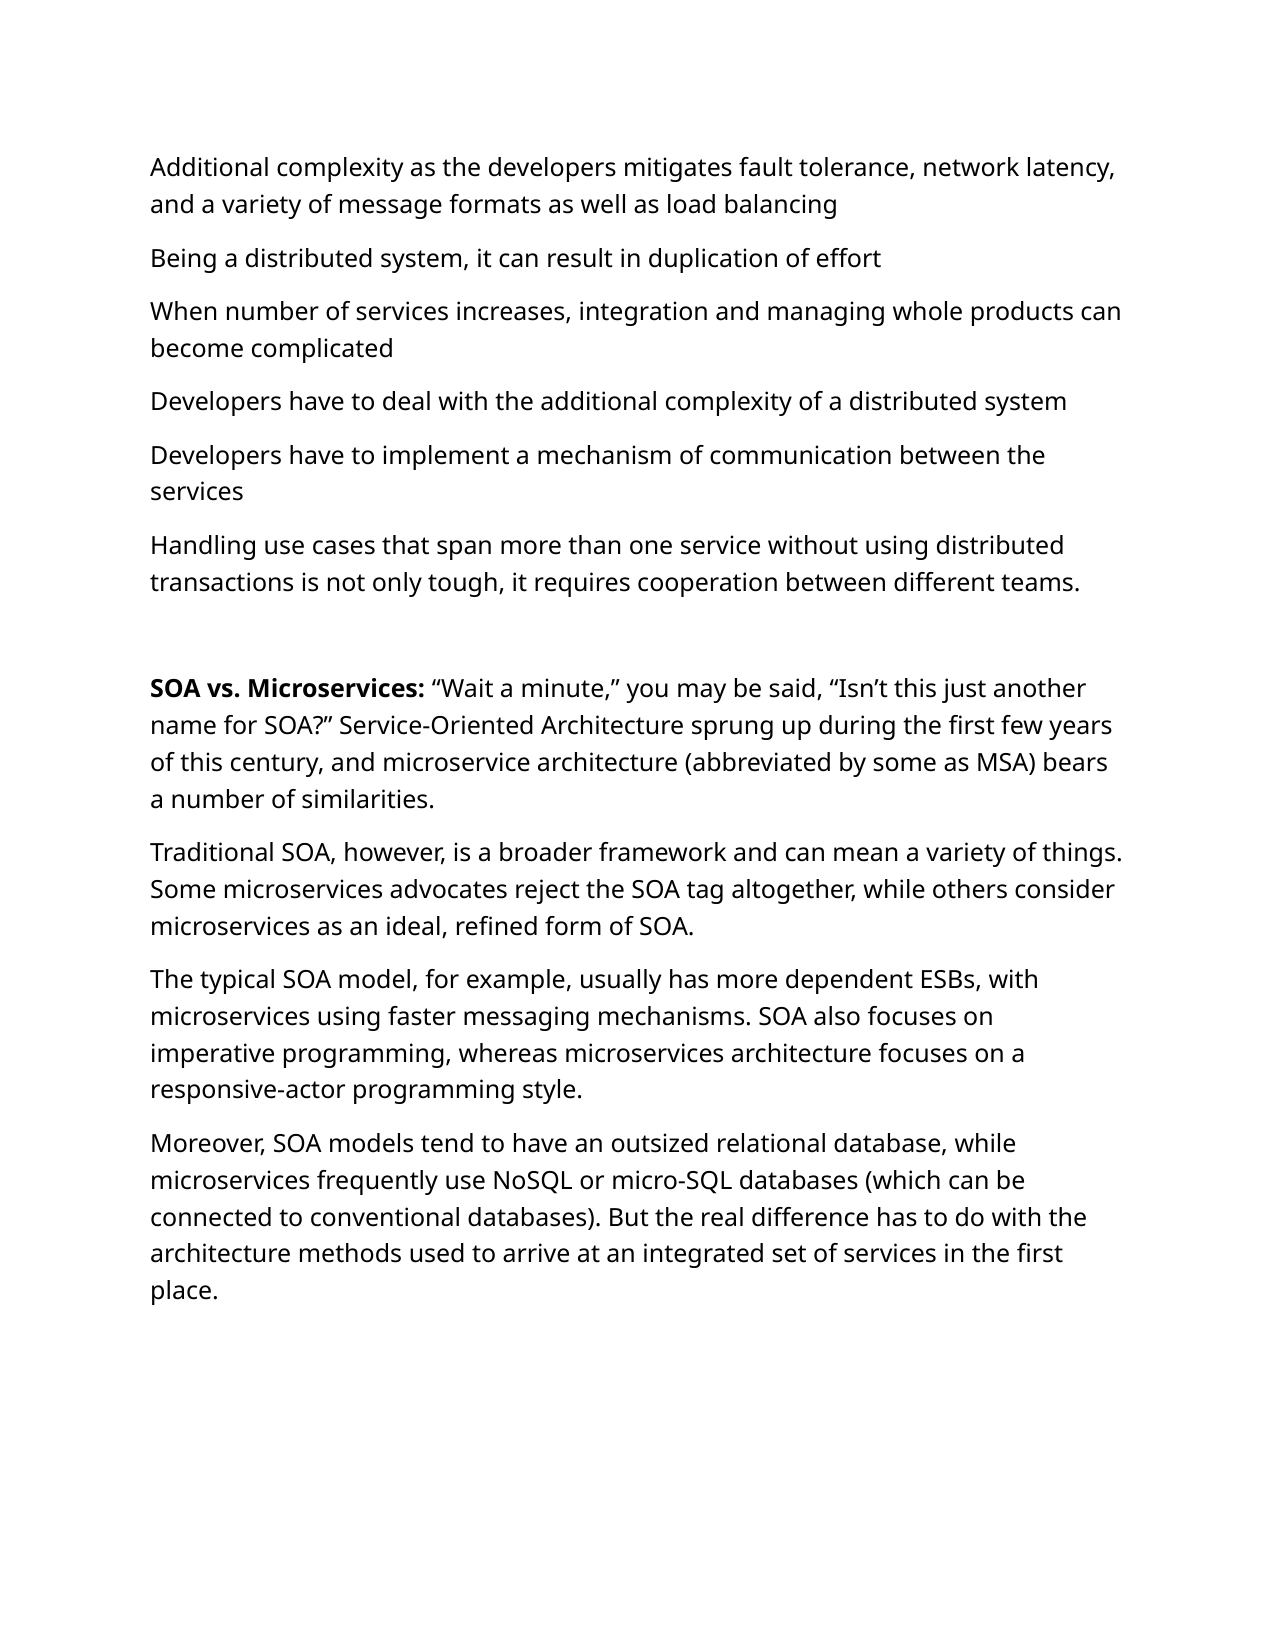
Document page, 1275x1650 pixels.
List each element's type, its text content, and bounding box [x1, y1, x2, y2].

text Handling use cases that span more than one service without using distributed transactions is not only tough, it requires cooperation between different teams. [150, 527, 1125, 598]
text Developers have to implement a mechanism of communication between the services [150, 437, 1125, 508]
text Developers have to deal with the additional complexity of a distributed system [150, 384, 1125, 418]
text Traditional SOA, however, is a broader framework and can mean a variety of things. Some microservices advocates reject the SOA tag altogether, while others consider microservices as an ideal, refined form of SOA. [150, 835, 1125, 942]
text SOA vs. Microservices: “Wait a minute,” you may be said, “Isn’t this just another name for SOA?” Service-Oriented Architecture sprung up during the first few years of this century, and microservice architecture (abbreviated by some as MSA) bears a number of similarities. [150, 671, 1125, 816]
text Moreover, SOA models tend to have an outsized relational database, while microservices frequently use NoSQL or micro-SQL databases (which can be connected to conventional databases). But the real difference has to do with the architecture methods used to arrive at an integrated set of services in the first place. [150, 1126, 1125, 1307]
text Additional complexity as the developers mitigates fault tolerance, network latency, and a variety of message formats as well as load balancing [150, 150, 1125, 221]
text The typical SOA model, for example, usually has more dependent ESBs, with microservices using faster messaging mechanisms. SOA also focuses on imperative programming, whereas microservices architecture focuses on a responsive-actor programming style. [150, 962, 1125, 1106]
text When number of services increases, integration and managing whole products can become complicated [150, 294, 1125, 364]
text Being a distributed system, it can result in duplication of effort [150, 240, 1125, 274]
